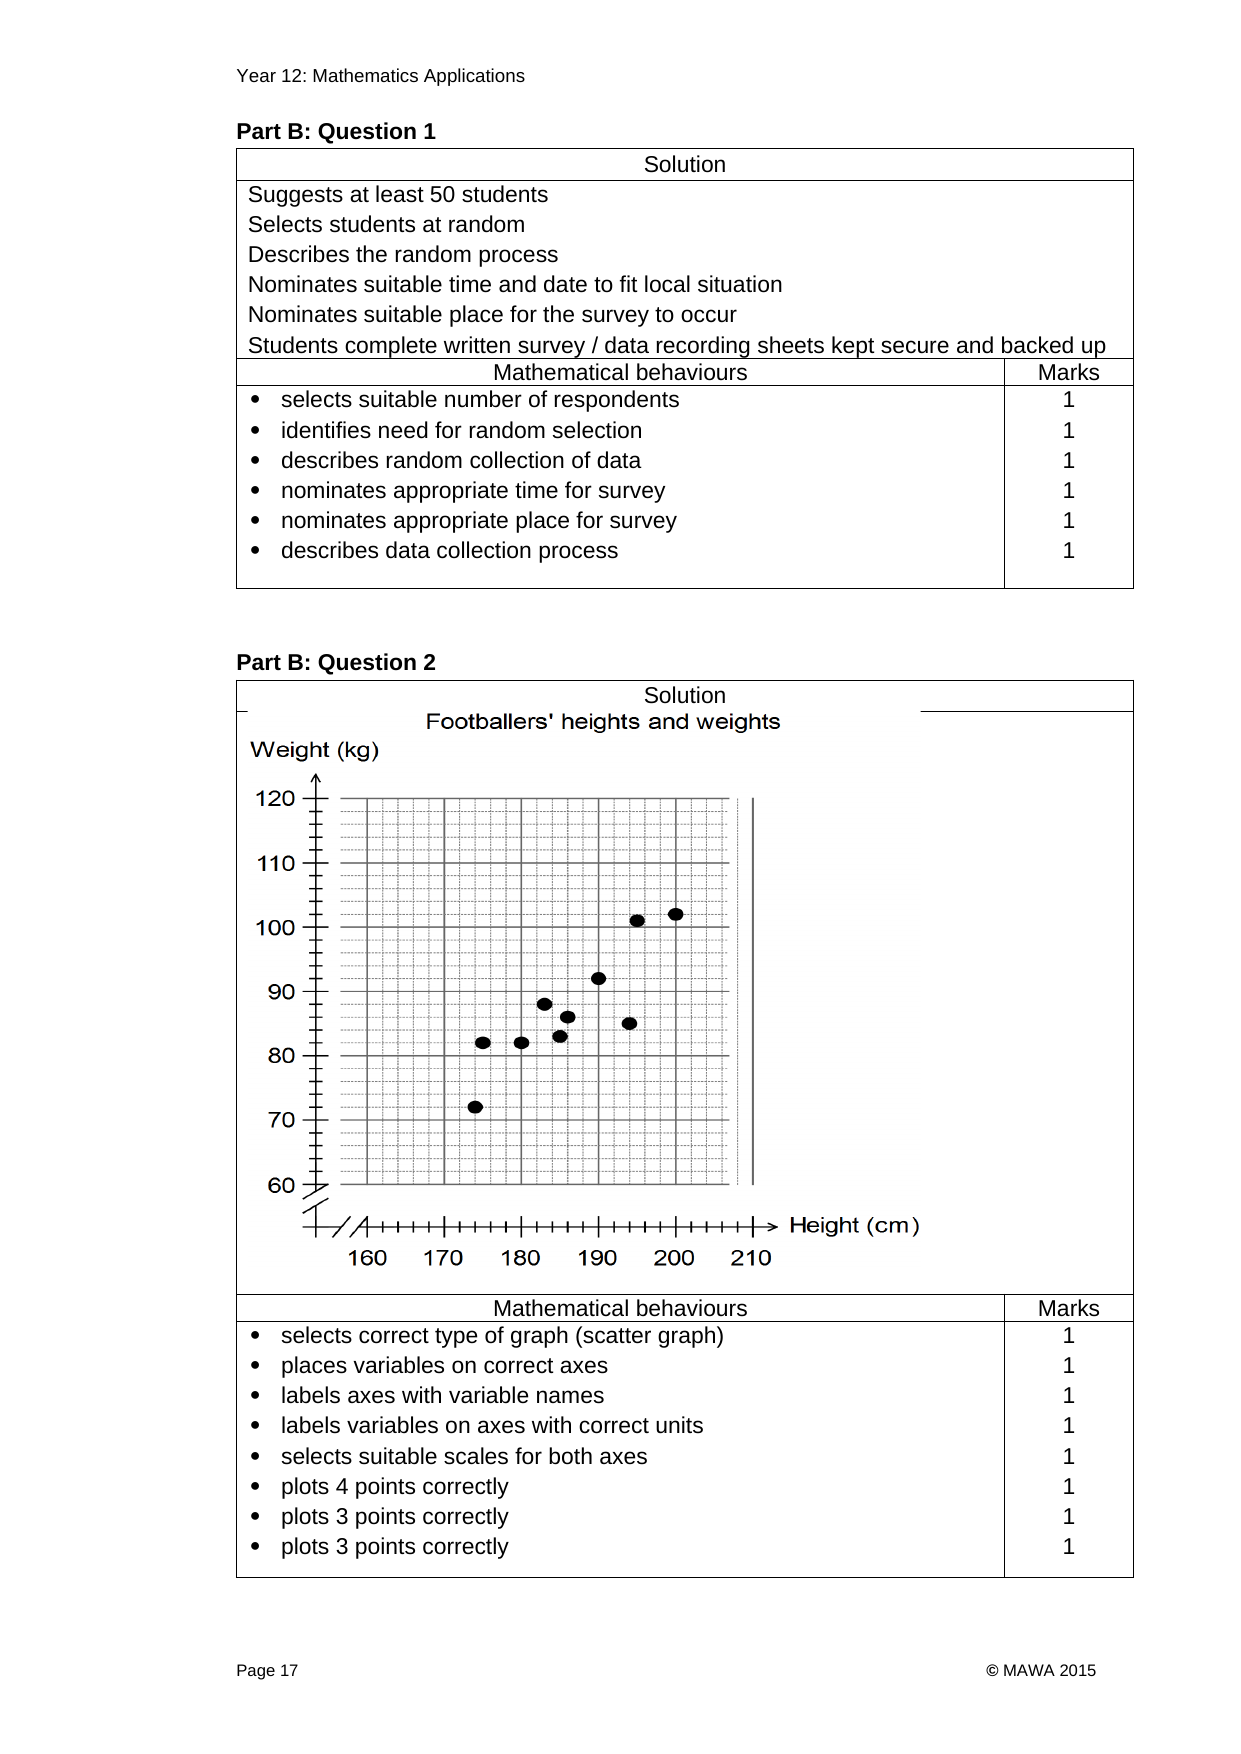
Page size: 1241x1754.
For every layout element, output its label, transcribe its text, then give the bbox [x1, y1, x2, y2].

picture [247, 711, 921, 1267]
table_cell Marks [1005, 1295, 1133, 1321]
text Part B: Question 2 [236, 649, 1122, 676]
table_cell 1 1 1 1 1 1 [1005, 386, 1133, 588]
table_cell 1 1 1 1 1 1 1 1 [1005, 1322, 1133, 1577]
table_header Solution [237, 681, 1133, 711]
table_cell selects correct type of graph (scatter graph) places variables on correct axes labels axes with variable names labels variables on axes with correct units selects suitable scales for both axes plots 4 points correctly plots 3 points correctly plots 3 points correctly [237, 1322, 1004, 1577]
table_cell selects suitable number of respondents identifies need for random selection describes random collection of data nominates appropriate time for survey nominates appropriate place for survey describes data collection process [237, 386, 1004, 588]
table_header Solution [237, 149, 1133, 179]
table_cell [237, 712, 1133, 1293]
table_cell Marks [1005, 359, 1133, 385]
table_cell Suggests at least 50 students Selects students at random Describes the random process Nominates suitable time and date to fit local situation Nominates suitable place for the survey to occur Students complete written survey / data recording sheets kept secure and backed up [237, 181, 1133, 358]
text Part B: Question 1 [236, 118, 1122, 144]
table_cell Mathematical behaviours [237, 1295, 1004, 1321]
table_cell Mathematical behaviours [237, 359, 1004, 385]
